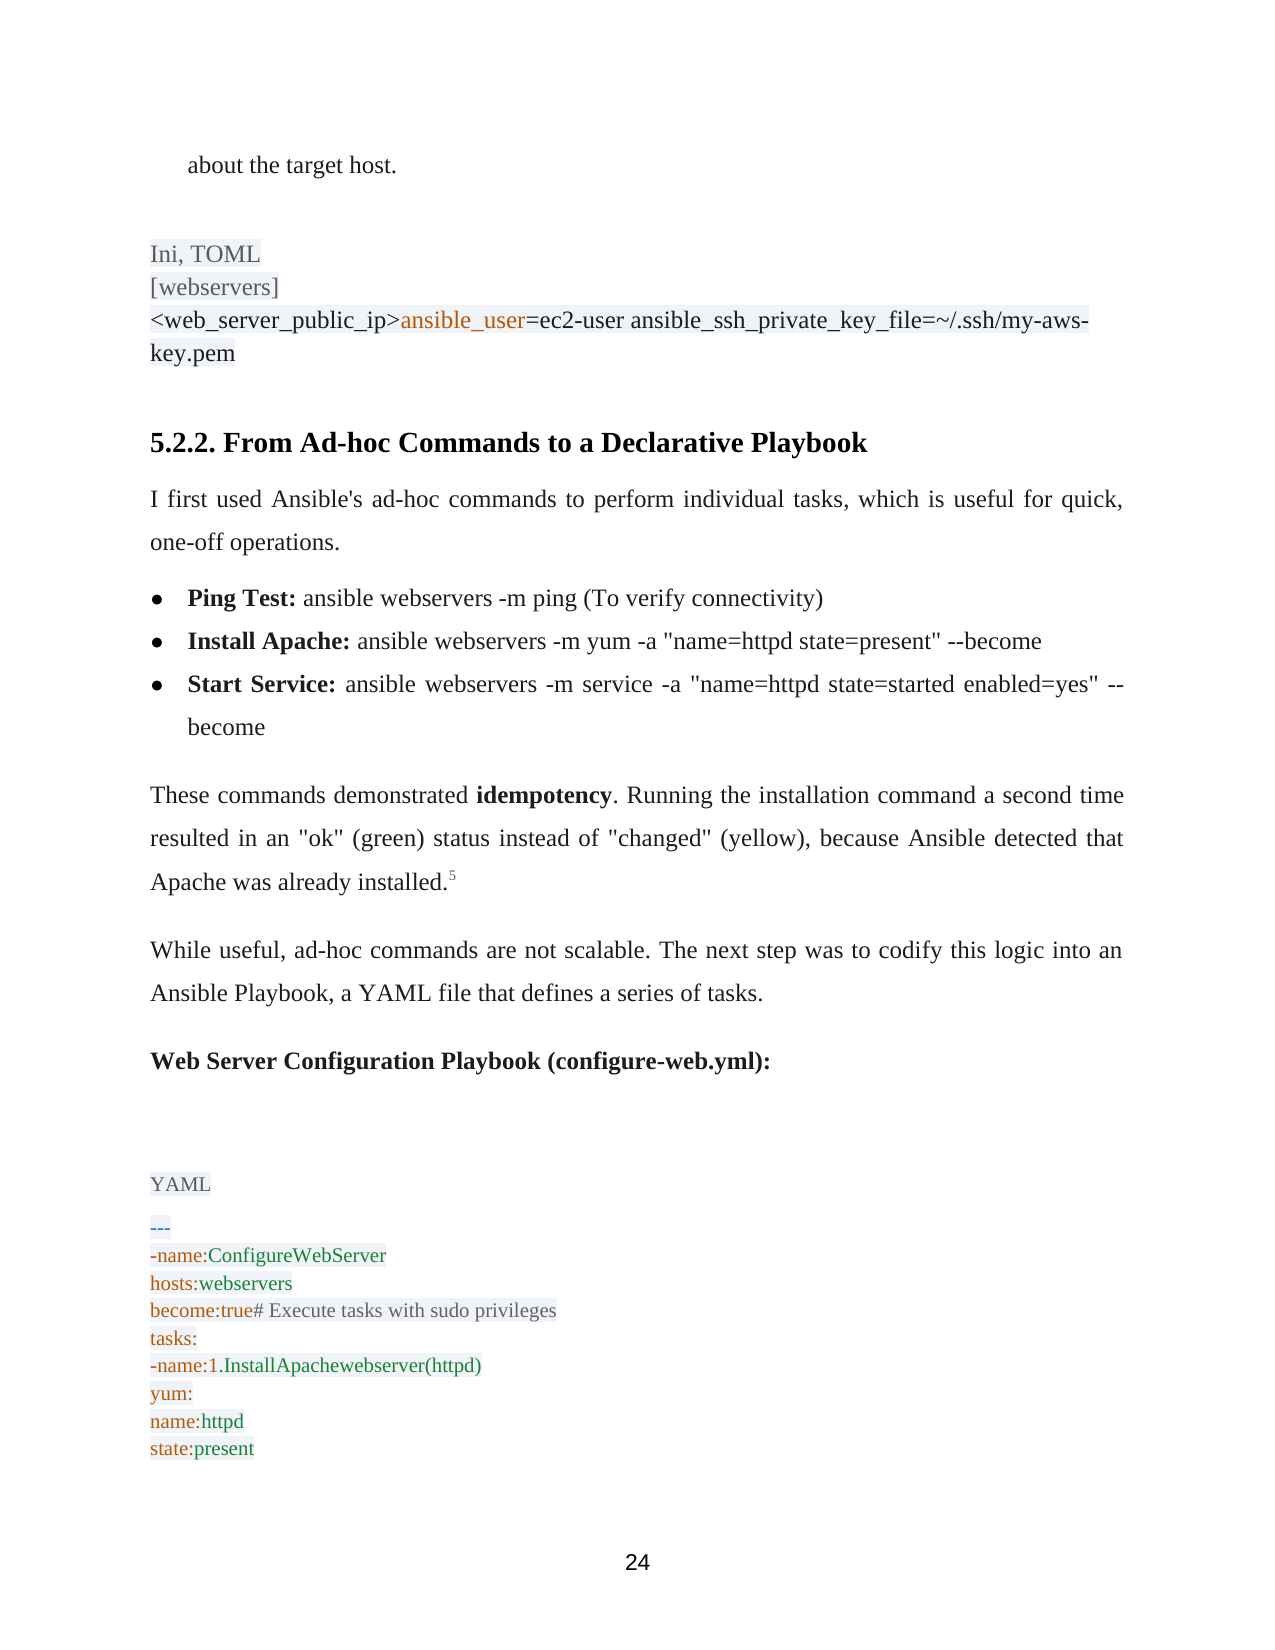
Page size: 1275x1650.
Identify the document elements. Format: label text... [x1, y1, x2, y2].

list Start Service: ansible webservers -m service -a "name=httpd state=started enabled=yes" --become [150, 1029, 1125, 1101]
text While useful, ad-hoc commands are not scalable. The next step was to codify this logic into an Ansible Playbook, a YAML file that defines a series of tasks. [150, 1295, 1125, 1367]
text These commands demonstrated idempotency. Running the installation command a second time resulted in an "ok" (green) status instead of "changed" (yellow), because Ansible detected that Apache was already installed.5 [150, 1141, 1125, 1256]
text Web Server Configuration Playbook (configure-web.yml): [150, 1406, 1125, 1435]
list SSH Connectivity: Key-based SSH authentication was established from the control node to the managed node to enable Ansible's agentless communication. [150, 381, 1125, 453]
list Inventory: Initially, a static inventory file (/etc/ansible/hosts) was created to tell Ansible about the target host. [150, 467, 1125, 539]
subtitle 5.2.1. Ansible Setup and Inventory [150, 150, 1125, 183]
list Install Apache: ansible webservers -m yum -a "name=httpd state=present" --become [150, 986, 1125, 1015]
text Ini, TOML [webservers] <web_server_public_ip>ansible_user=ec2-user ansible_ssh_private_key_file=~/.ssh/my-aws-key.pem [150, 566, 1125, 757]
list Control Node: A designated EC2 instance (or a local machine) was set up as the Ansible control node where Ansible was installed. [150, 208, 1125, 280]
list Managed Node: The Project-WebServer instance created by Terraform was the managed node. [150, 295, 1125, 367]
subtitle 5.2.2. From Ad-hoc Commands to a Declarative Playbook [150, 786, 1125, 819]
text I first used Ansible's ad-hoc commands to perform individual tasks, which is useful for quick, one-off operations. [150, 844, 1125, 916]
list Ping Test: ansible webservers -m ping (To verify connectivity) [150, 943, 1125, 972]
